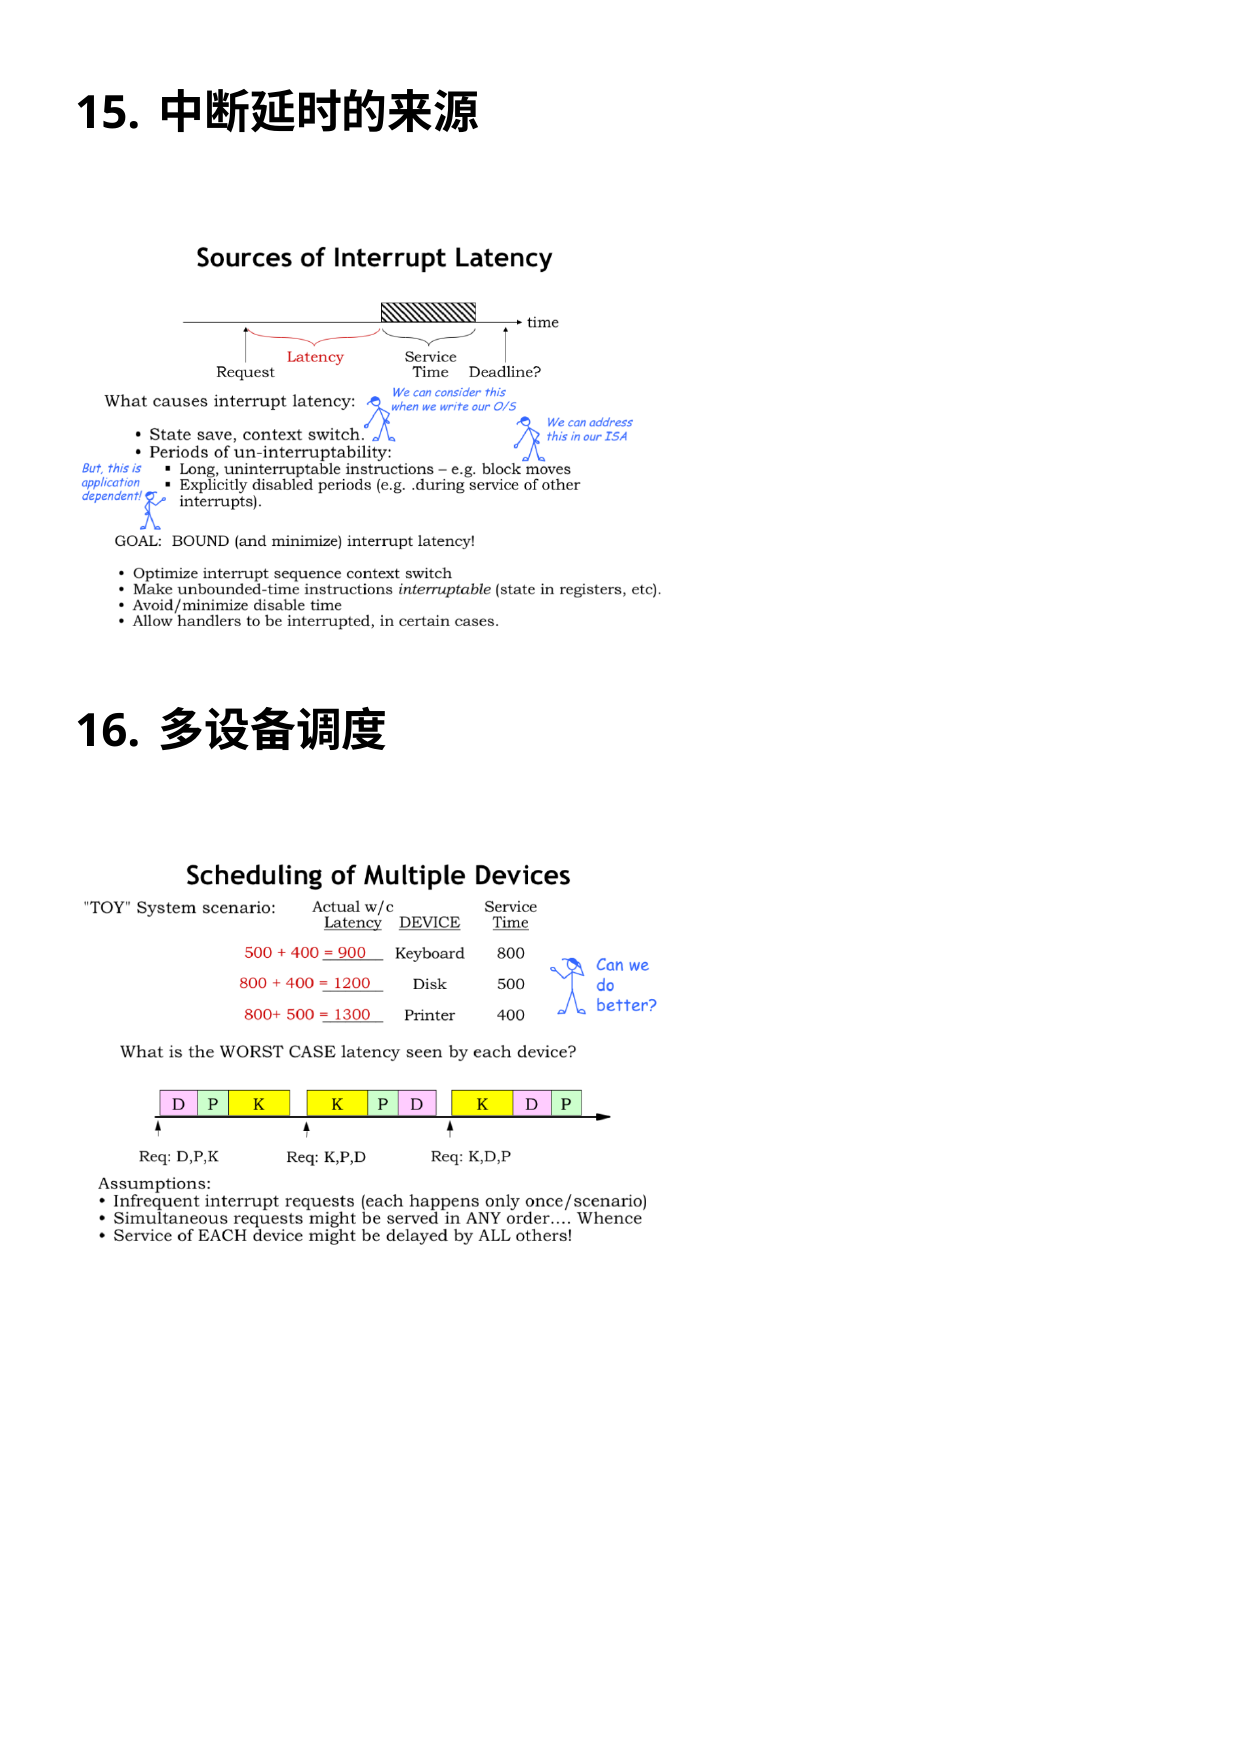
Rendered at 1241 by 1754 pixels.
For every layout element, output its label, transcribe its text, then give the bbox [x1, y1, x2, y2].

picture [75, 217, 674, 666]
subtitle 多设备调度 [75, 693, 1165, 759]
subtitle 中断延时的来源 [75, 75, 1165, 142]
picture [75, 835, 682, 1290]
